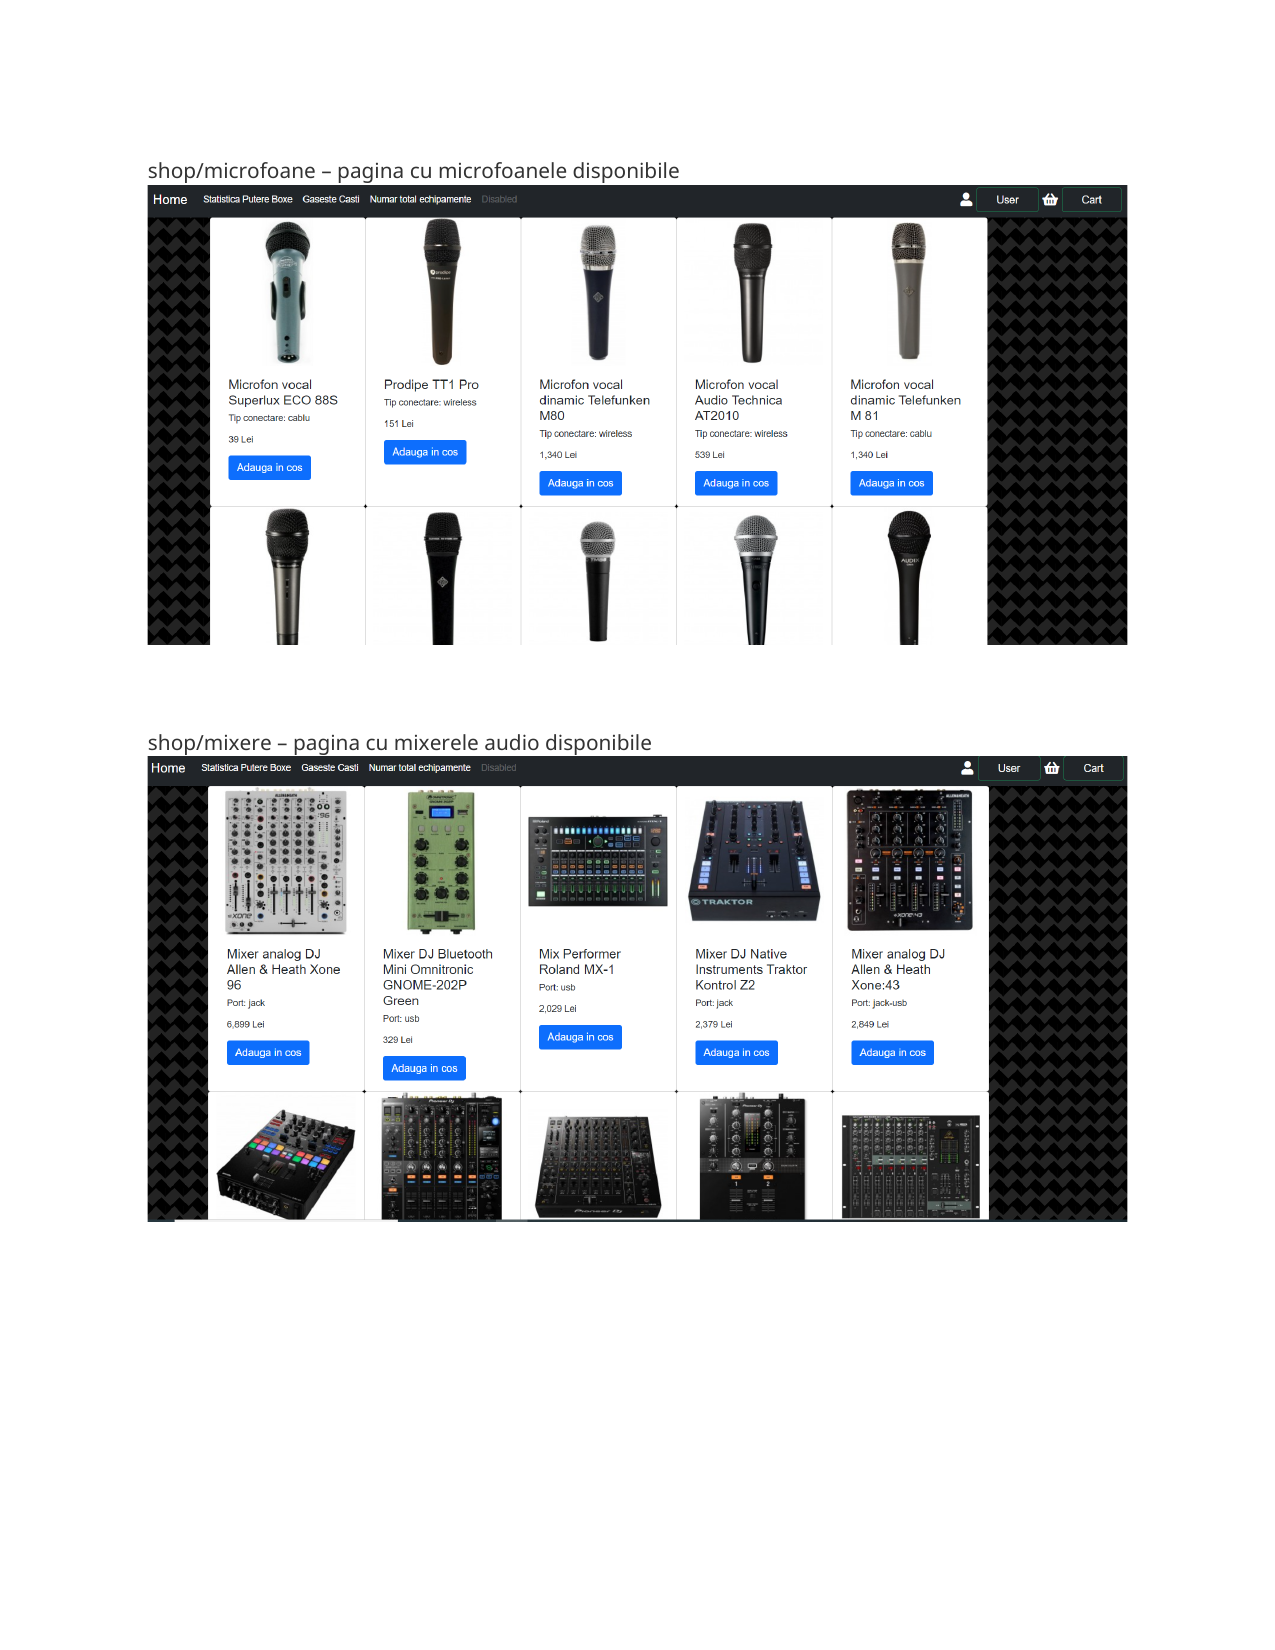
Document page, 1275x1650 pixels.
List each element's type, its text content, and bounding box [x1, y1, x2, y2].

picture [147, 756, 1128, 1222]
picture [147, 185, 1128, 645]
text shop/mixere – pagina cu mixerele audio disponibile [148, 719, 1127, 756]
text shop/microfoane – pagina cu microfoanele disponibile [148, 148, 1127, 185]
